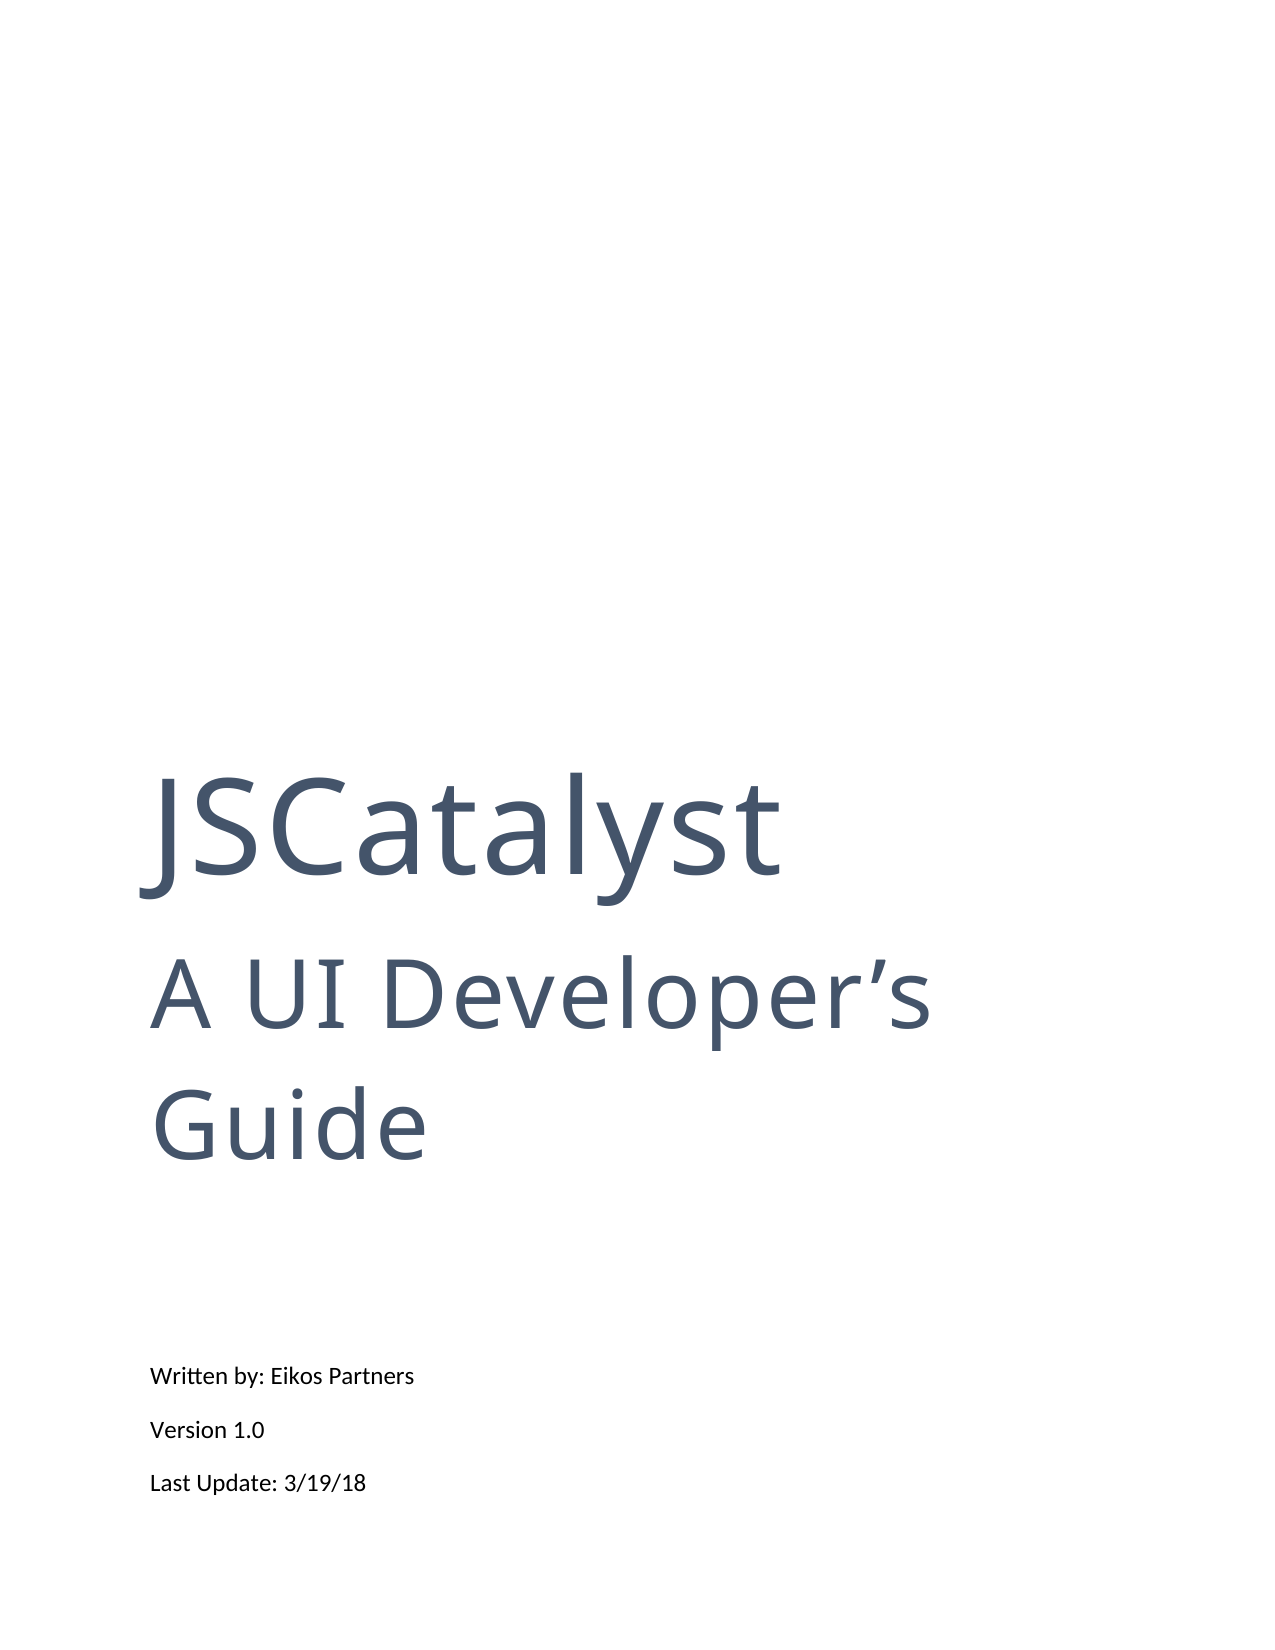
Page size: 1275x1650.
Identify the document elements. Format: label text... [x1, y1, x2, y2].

title JSCatalyst [150, 732, 1125, 914]
text Written by: Eikos Partners [150, 1360, 1125, 1391]
text Last Update: 3/19/18 [150, 1467, 1125, 1498]
text Version 1.0 [150, 1414, 1125, 1444]
title A UI Developer’s Guide [150, 926, 1125, 1187]
